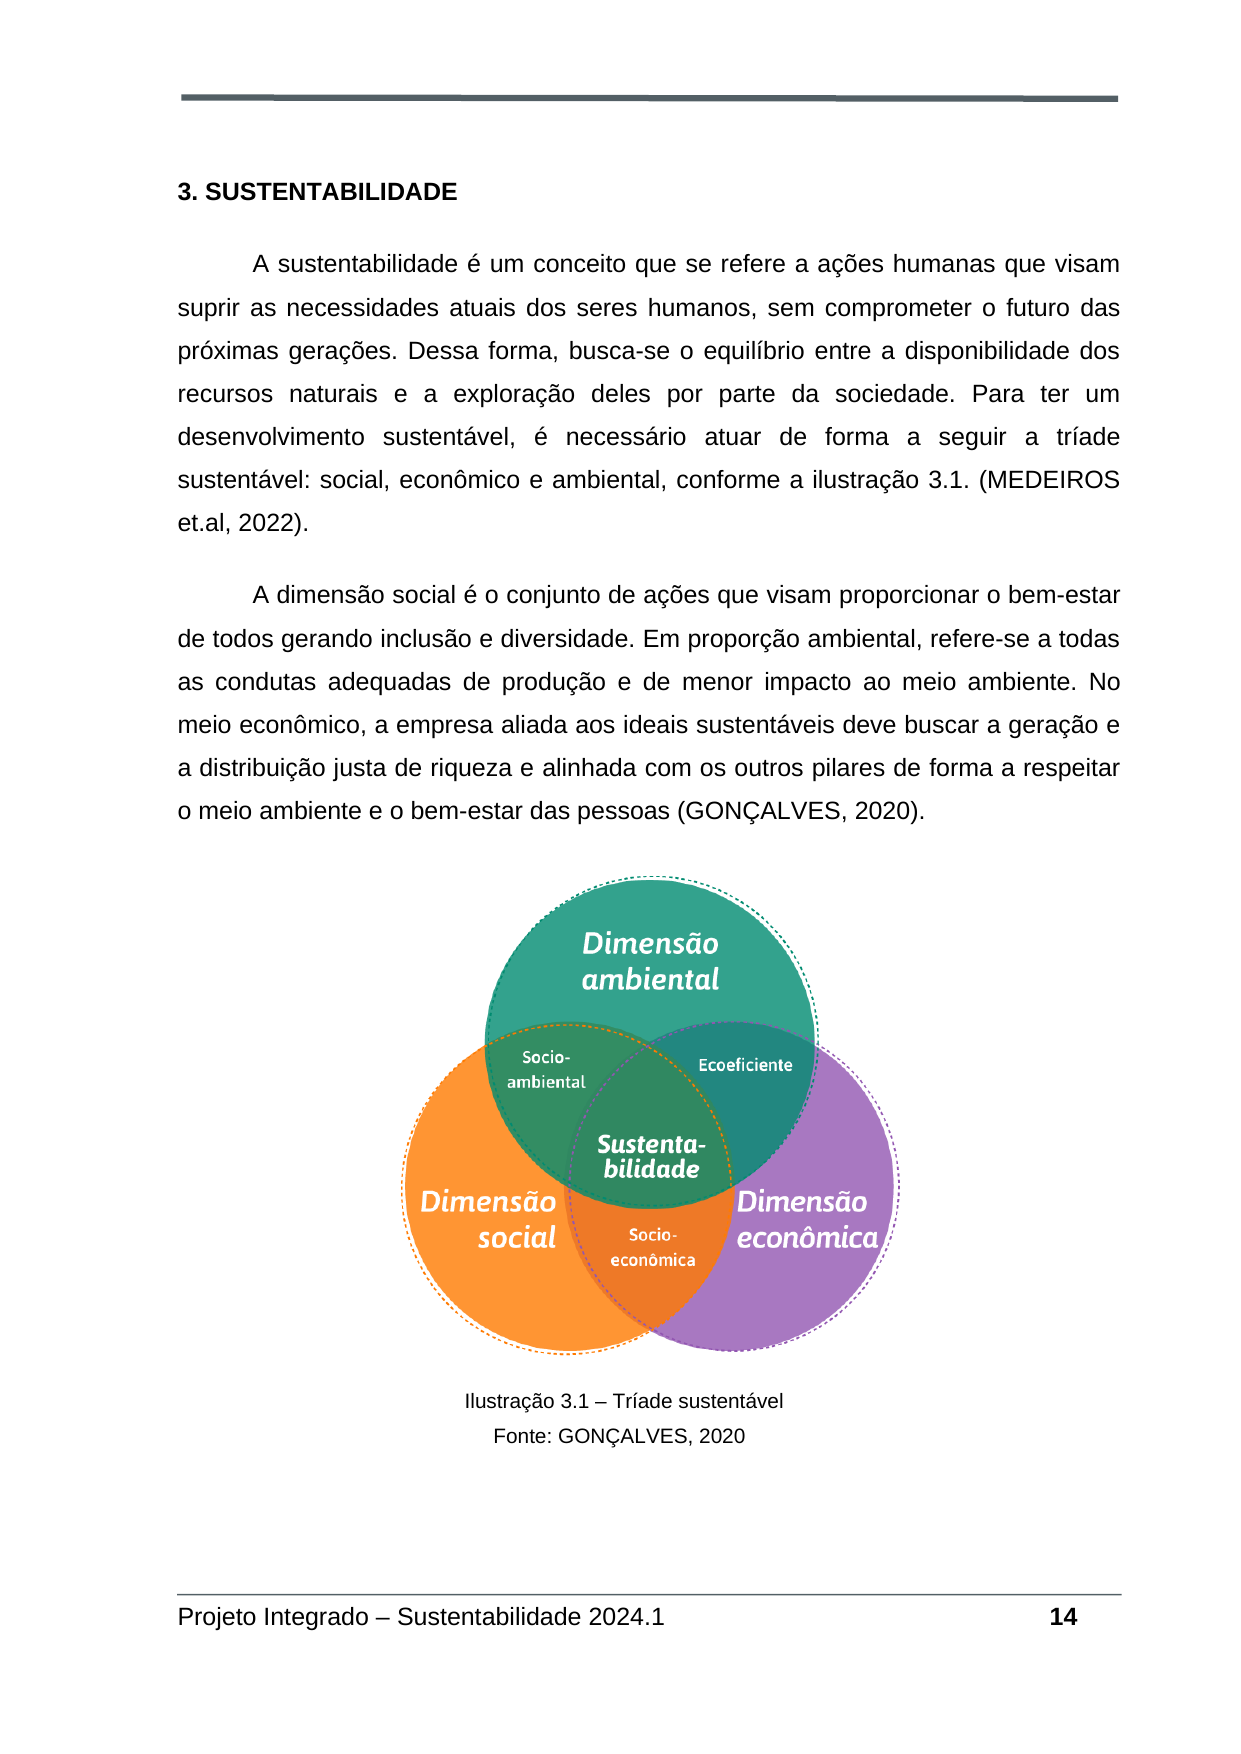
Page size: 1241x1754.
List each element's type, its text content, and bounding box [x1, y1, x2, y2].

text A sustentabilidade é um conceito que se refere a ações humanas que visam suprir as necessidades atuais dos seres humanos, sem comprometer o futuro das próximas gerações. Dessa forma, busca-se o equilíbrio entre a disponibilidade dos recursos naturais e a exploração deles por parte da sociedade. Para ter um desenvolvimento sustentável, é necessário atuar de forma a seguir a tríade sustentável: social, econômico e ambiental, conforme a ilustração 3.1. (MEDEIROS et.al, 2022). [177, 249, 1122, 537]
text Ilustração 3.1 – Tríade sustentável [177, 1388, 1122, 1412]
text A dimensão social é o conjunto de ações que visam proporcionar o bem-estar de todos gerando inclusão e diversidade. Em proporção ambiental, refere-se a todas as condutas adequadas de produção e de menor impacto ao meio ambiente. No meio econômico, a empresa aliada aos ideais sustentáveis deve buscar a geração e a distribuição justa de riqueza e alinhada com os outros pilares de forma a respeitar o meio ambiente e o bem-estar das pessoas (GONÇALVES, 2020). [177, 581, 1122, 825]
subtitle 3. SUSTENTABILIDADE [177, 177, 1122, 206]
text Fonte: GONÇALVES, 2020 [177, 1424, 1122, 1448]
picture [383, 869, 916, 1364]
